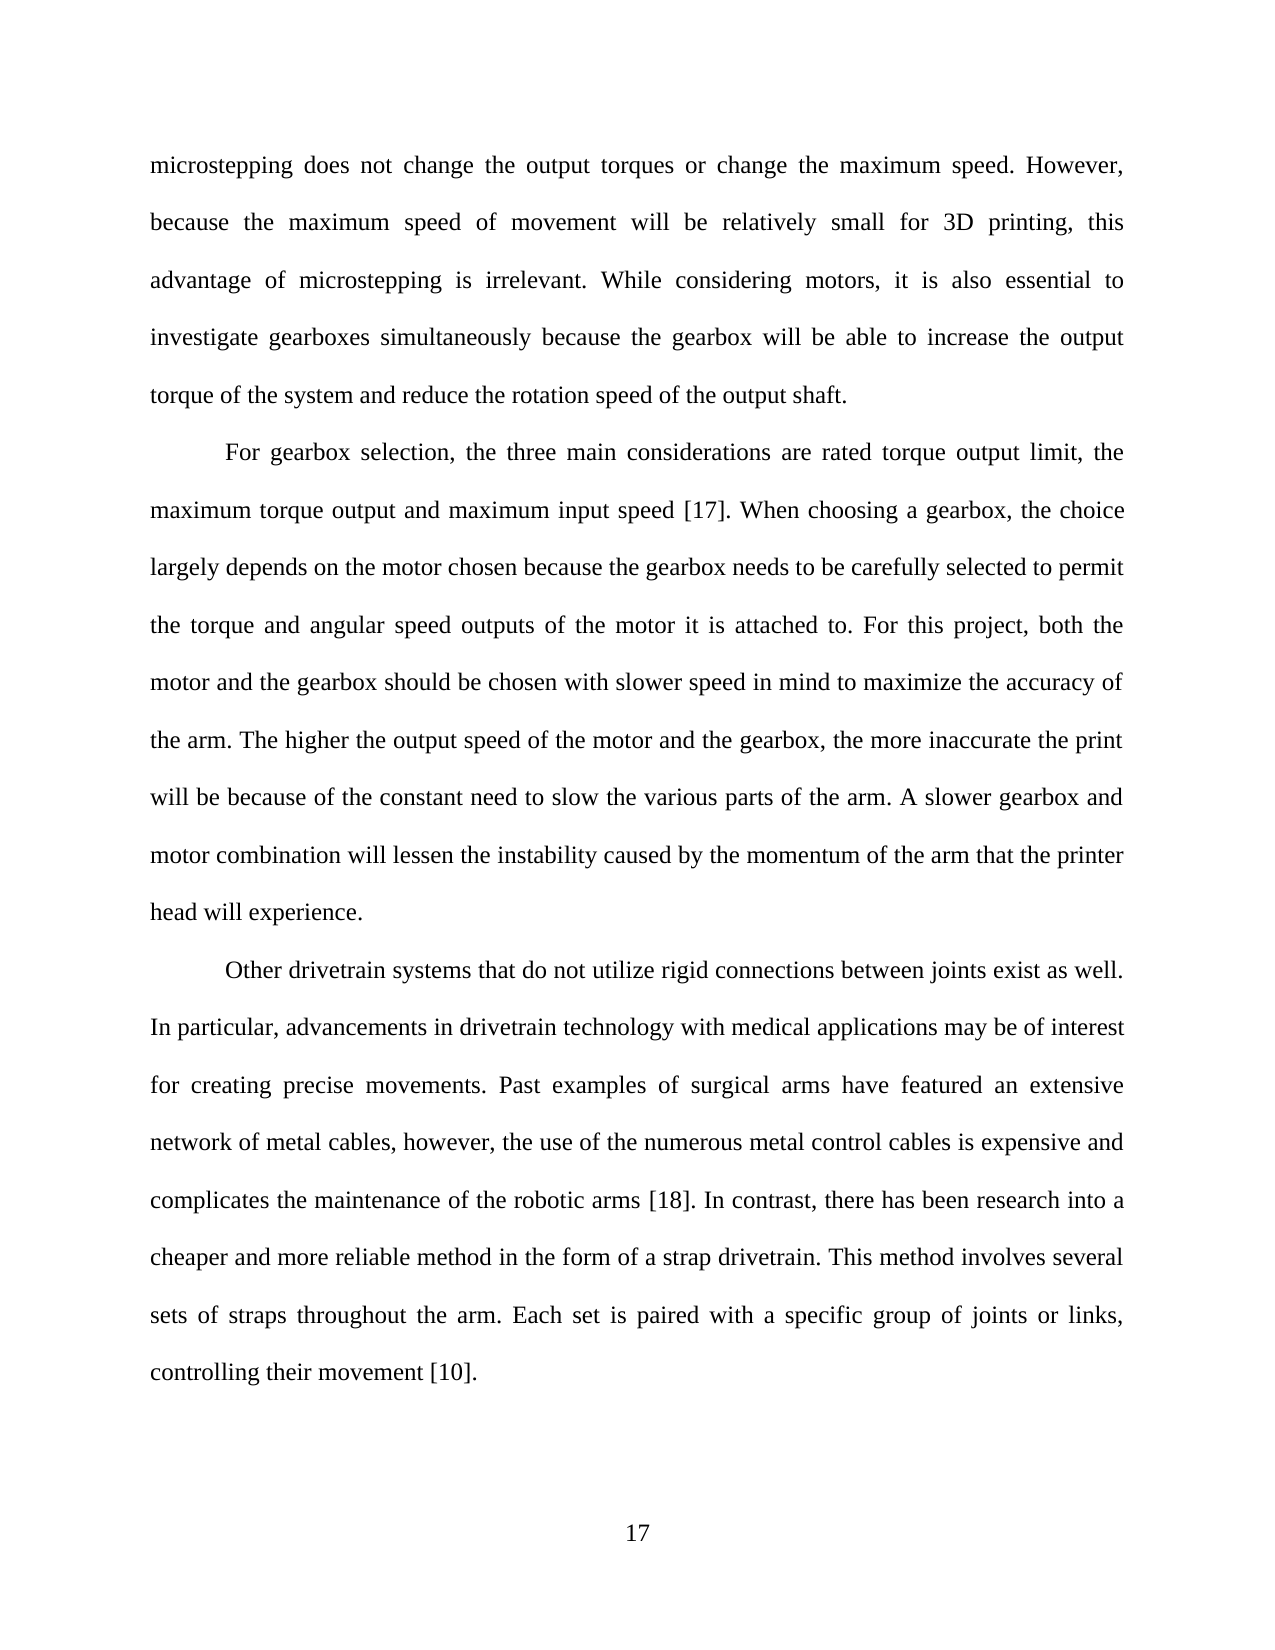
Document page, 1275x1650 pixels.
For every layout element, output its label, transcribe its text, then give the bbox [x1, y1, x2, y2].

text For gearbox selection, the three main considerations are rated torque output limit, the maximum torque output and maximum input speed [17]. When choosing a gearbox, the choice largely depends on the motor chosen because the gearbox needs to be carefully selected to permit the torque and angular speed outputs of the motor it is attached to. For this project, both the motor and the gearbox should be chosen with slower speed in mind to maximize the accuracy of the arm. The higher the output speed of the motor and the gearbox, the more inaccurate the print will be because of the constant need to slow the various parts of the arm. A slower gearbox and motor combination will lessen the instability caused by the momentum of the arm that the printer head will experience. [150, 437, 1125, 926]
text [150, 150, 1125, 409]
text Other drivetrain systems that do not utilize rigid connections between joints exist as well. In particular, advancements in drivetrain technology with medical applications may be of interest for creating precise movements. Past examples of surgical arms have featured an extensive network of metal cables, however, the use of the numerous metal control cables is expensive and complicates the maintenance of the robotic arms [18]. In contrast, there has been research into a cheaper and more reliable method in the form of a strap drivetrain. This method involves several sets of straps throughout the arm. Each set is paired with a specific group of joints or links, controlling their movement [10]. [150, 955, 1125, 1386]
